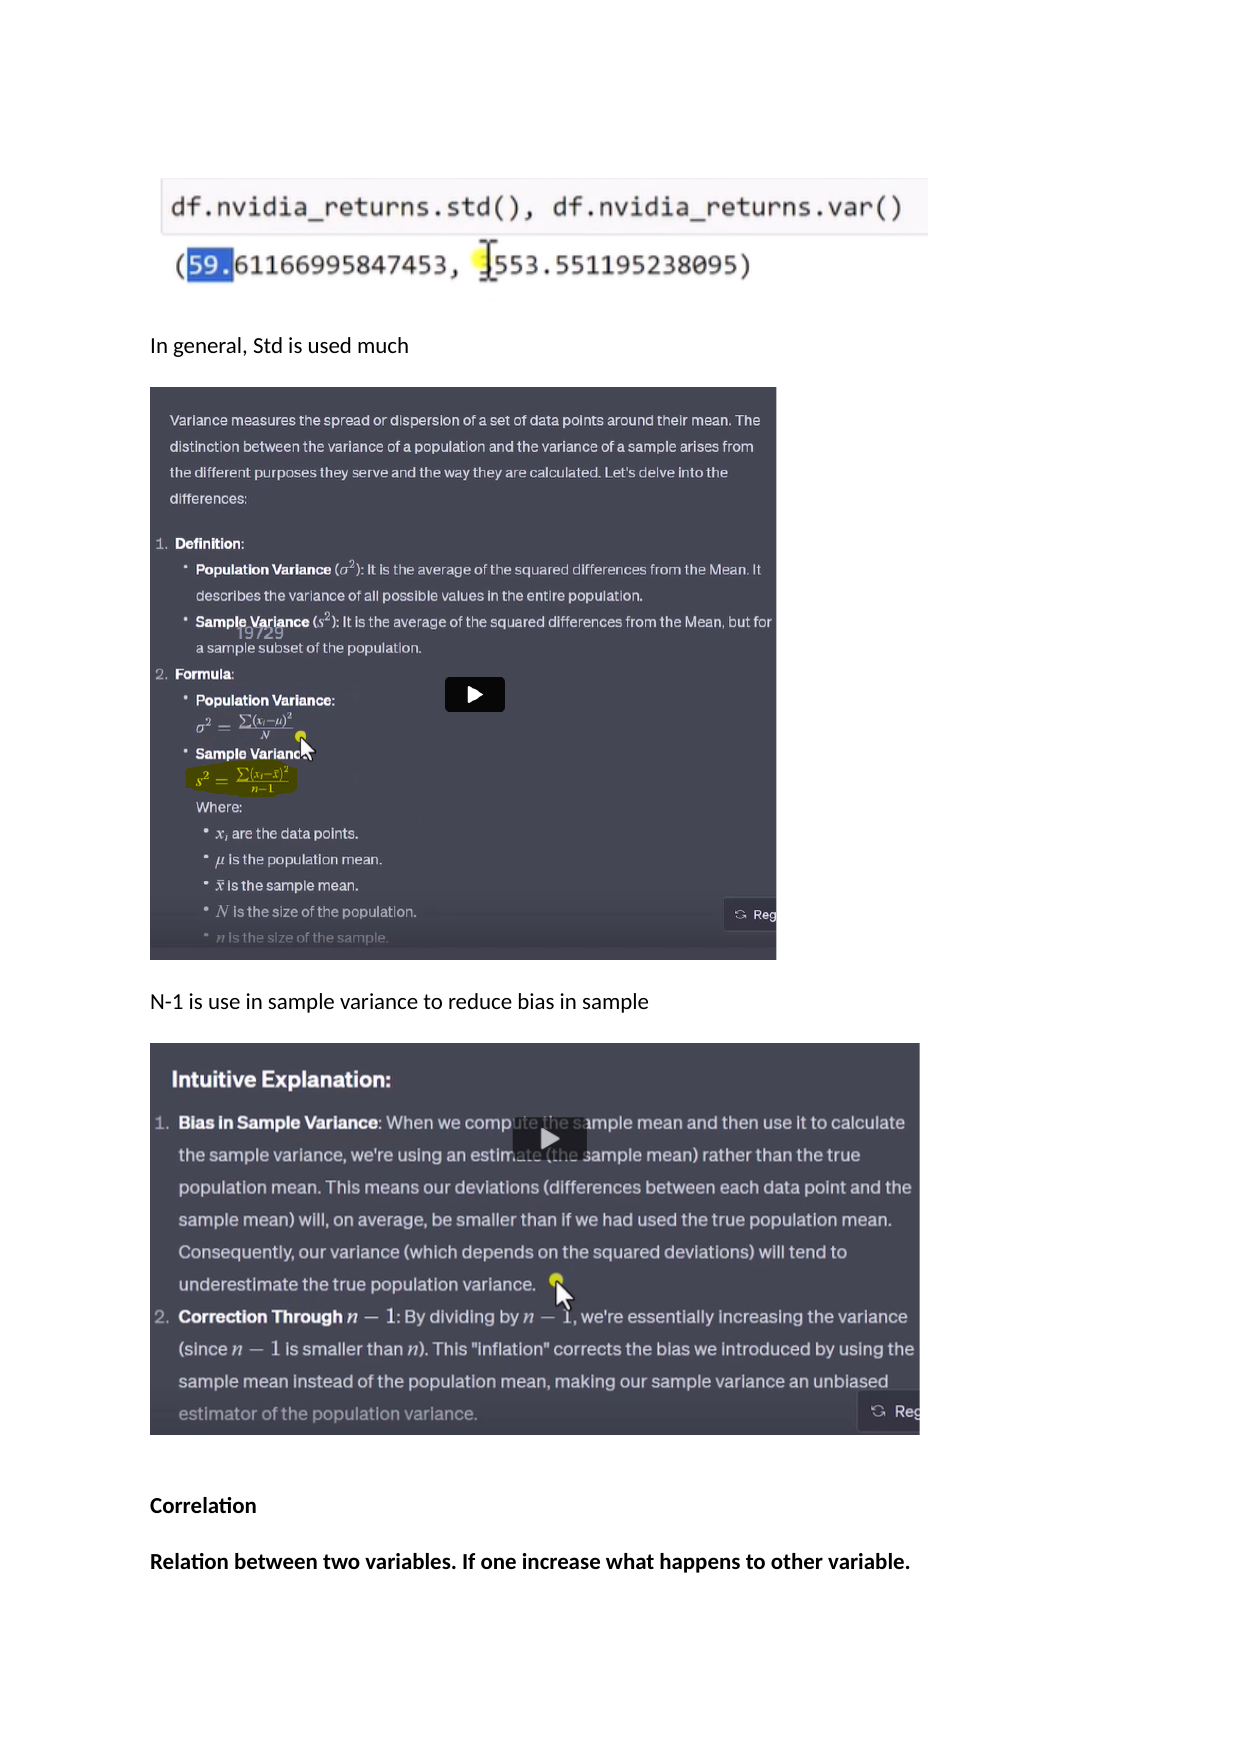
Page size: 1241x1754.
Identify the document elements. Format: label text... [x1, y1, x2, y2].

picture [150, 1043, 920, 1435]
text In general, Std is used much [150, 331, 1090, 359]
text N-1 is use in sample variance to reduce bias in sample [150, 987, 1090, 1016]
picture [150, 178, 929, 303]
picture [150, 387, 777, 960]
text Correlation [150, 1491, 1090, 1519]
text Relation between two variables. If one increase what happens to other variable. [150, 1547, 1090, 1575]
